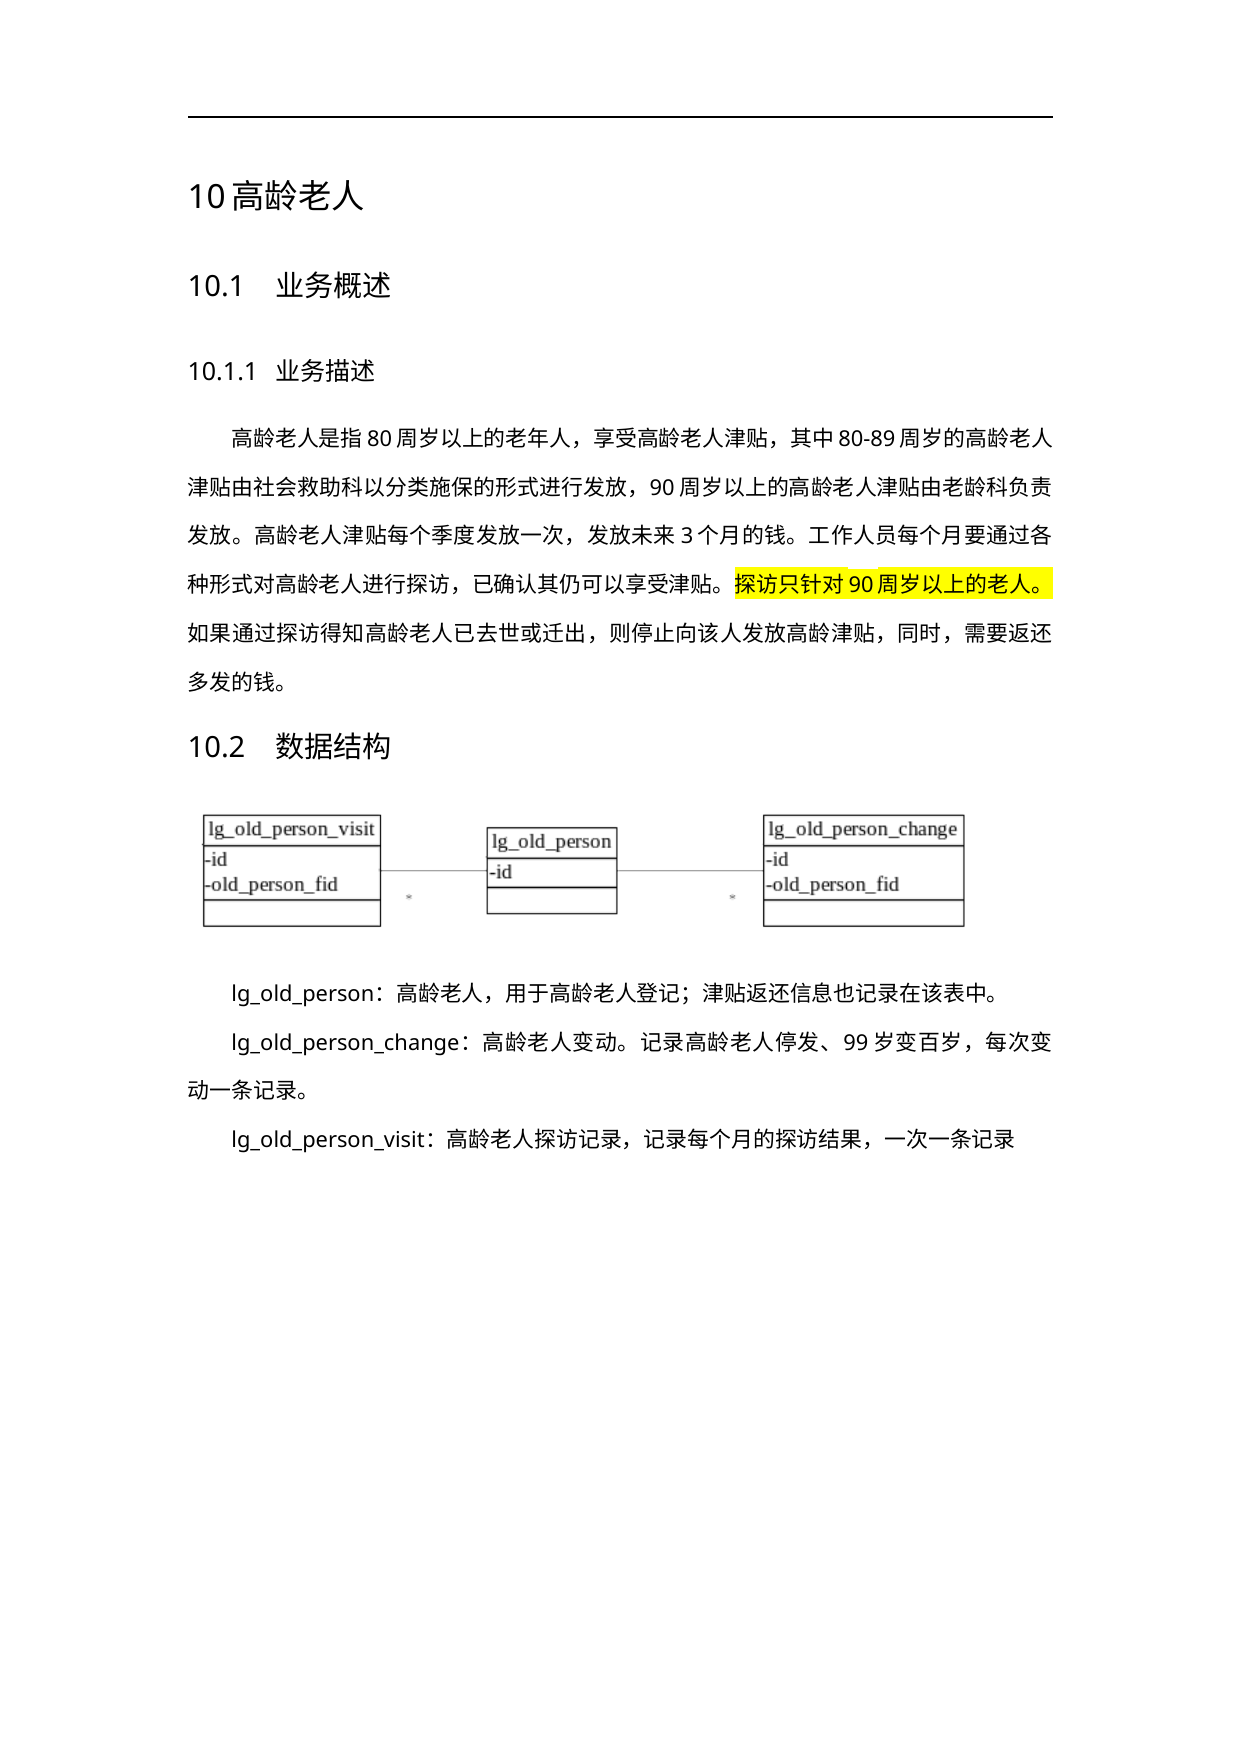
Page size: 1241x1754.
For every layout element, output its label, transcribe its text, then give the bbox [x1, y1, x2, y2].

subtitle 高龄老人 [187, 162, 1053, 227]
subtitle 业务概述 [187, 251, 1053, 316]
text lg_old_person_change：高龄老人变动。记录高龄老人停发、99岁变百岁，每次变动一条记录。 [187, 1024, 1053, 1106]
text 高龄老人是指80周岁以上的老年人，享受高龄老人津贴，其中80-89周岁的高龄老人津贴由社会救助科以分类施保的形式进行发放，90周岁以上的高龄老人津贴由老龄科负责发放。高龄老人津贴每个季度发放一次，发放未来3个月的钱。工作人员每个月要通过各种形式对高龄老人进行探访，已确认其仍可以享受津贴。探访只针对90周岁以上的老人。如果通过探访得知高龄老人已去世或迁出，则停止向该人发放高龄津贴，同时，需要返还多发的钱。 [187, 420, 1053, 697]
subtitle 业务描述 [187, 337, 1053, 402]
text lg_old_person_visit：高龄老人探访记录，记录每个月的探访结果，一次一条记录 [187, 1121, 1053, 1154]
text lg_old_person：高龄老人，用于高龄老人登记；津贴返还信息也记录在该表中。 [187, 976, 1053, 1008]
subtitle 数据结构 [187, 712, 1053, 777]
